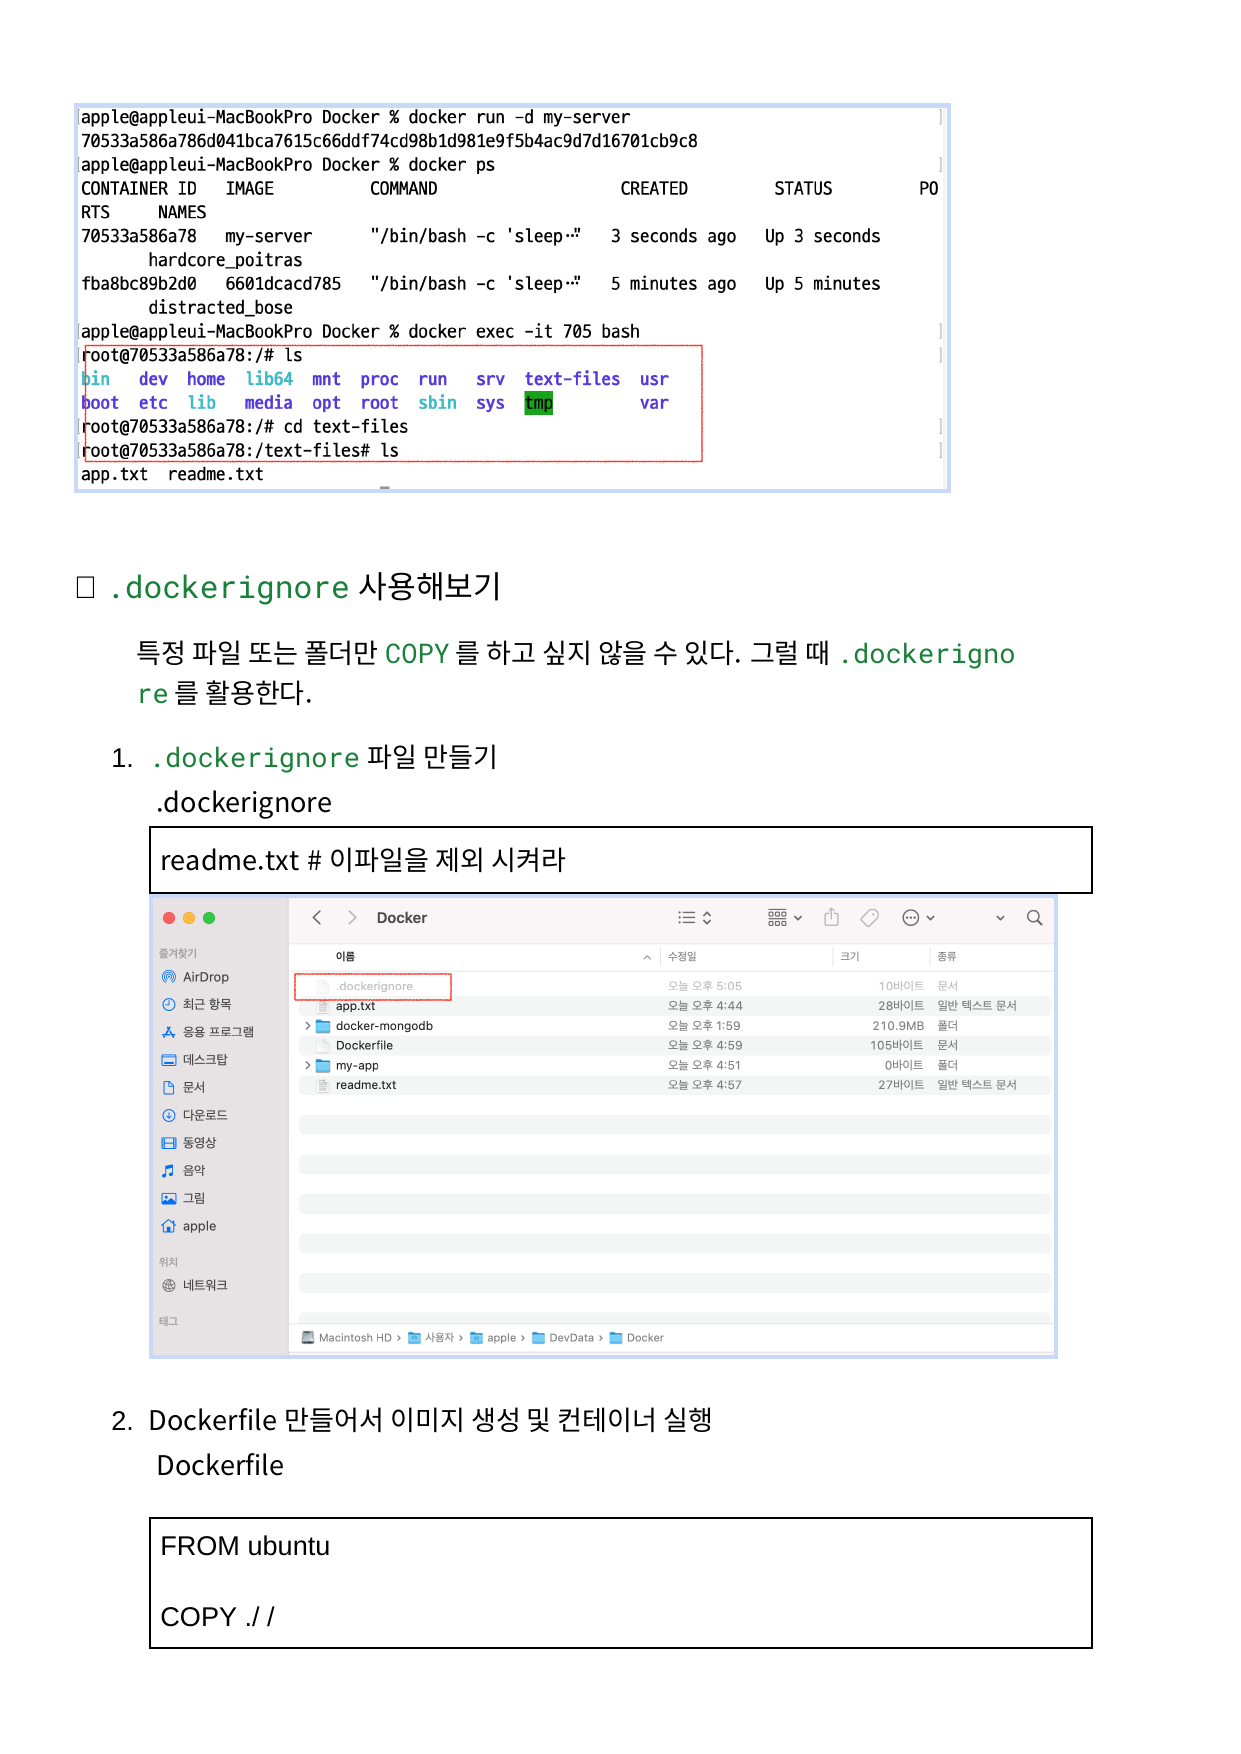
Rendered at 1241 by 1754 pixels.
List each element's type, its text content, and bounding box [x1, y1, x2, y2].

list Dockerfile 만들어서 이미지 생성 및 컨테이너 실행 Dockerfile [111, 1399, 1090, 1513]
picture [78, 108, 947, 489]
list .dockerignore 파일 만들기 .dockerignore [111, 736, 1090, 820]
picture [153, 898, 1054, 1355]
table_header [151, 1519, 1091, 1647]
text 특정 파일 또는 폴더만 COPY를 하고 싶지 않을 수 있다. 그럴 때 .dockerignore를 활용한다. [136, 632, 1028, 711]
table_header readme.txt # 이파일을 제외 시켜라 [151, 828, 1091, 892]
subtitle 🎯 .dockerignore 사용해보기 [74, 562, 1090, 607]
